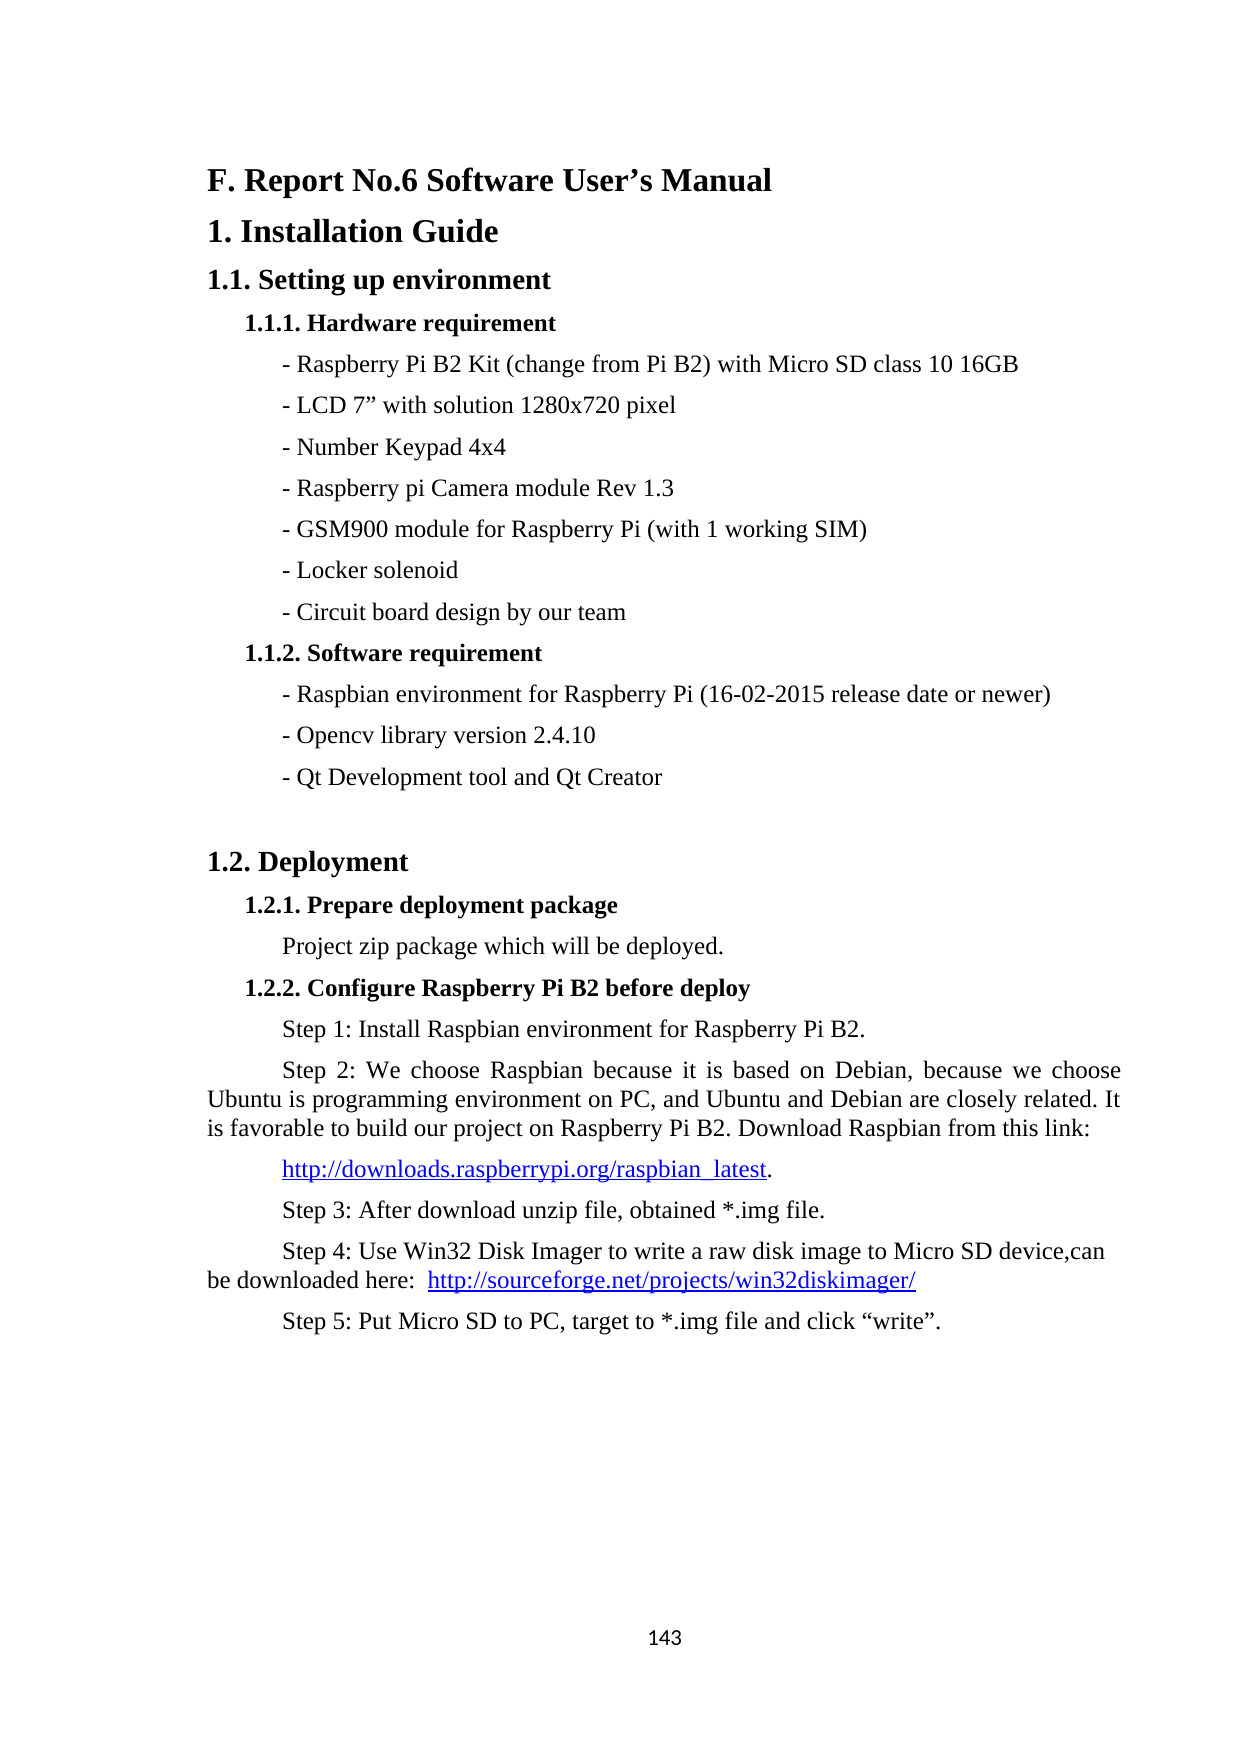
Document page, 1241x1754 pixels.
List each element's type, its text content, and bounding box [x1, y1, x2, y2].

text 1.2.1. Prepare deployment package [207, 890, 1122, 919]
text 1.2.2. Configure Raspberry Pi B2 before deploy [207, 973, 1122, 1001]
text 1.1.1. Hardware requirement [207, 308, 1122, 337]
text - Circuit board design by our team [207, 597, 1122, 625]
text - Locker solenoid [207, 555, 1122, 584]
text - Opencv library version 2.4.10 [207, 720, 1122, 749]
text http://downloads.raspberrypi.org/raspbian_latest. [207, 1154, 1122, 1183]
text Project zip package which will be deployed. [207, 931, 1122, 960]
text 1.1. Setting up environment [207, 262, 1122, 295]
text - Qt Development tool and Qt Creator [207, 762, 1122, 790]
text - Raspbian environment for Raspberry Pi (16-02-2015 release date or newer) [207, 679, 1122, 708]
text 1.1.2. Software requirement [207, 638, 1122, 667]
title F. Report No.6 Software User’s Manual [207, 160, 1122, 198]
text Step 5: Put Micro SD to PC, target to *.img file and click “write”. [207, 1306, 1122, 1335]
text Step 2: We choose Raspbian because it is based on Debian, because we choose Ubuntu is programming environment on PC, and Ubuntu and Debian are closely related. It is favorable to build our project on Raspberry Pi B2. Download Raspbian from this link: [207, 1055, 1122, 1141]
text Step 1: Install Raspbian environment for Raspberry Pi B2. [207, 1014, 1122, 1043]
text - GSM900 module for Raspberry Pi (with 1 working SIM) [207, 514, 1122, 543]
text Step 4: Use Win32 Disk Imager to write a raw disk image to Micro SD device,can be downloaded here: http://sourceforge.net/projects/win32diskimager/ [207, 1236, 1122, 1294]
text - Number Keypad 4x4 [207, 432, 1122, 460]
text 1.2. Deployment [207, 844, 1122, 878]
text - Raspberry pi Camera module Rev 1.3 [207, 473, 1122, 502]
list 1. Installation Guide [207, 211, 1122, 249]
text - LCD 7” with solution 1280x720 pixel [207, 390, 1122, 419]
text Step 3: After download unzip file, obtained *.img file. [207, 1195, 1122, 1224]
text - Raspberry Pi B2 Kit (change from Pi B2) with Micro SD class 10 16GB [207, 349, 1122, 378]
